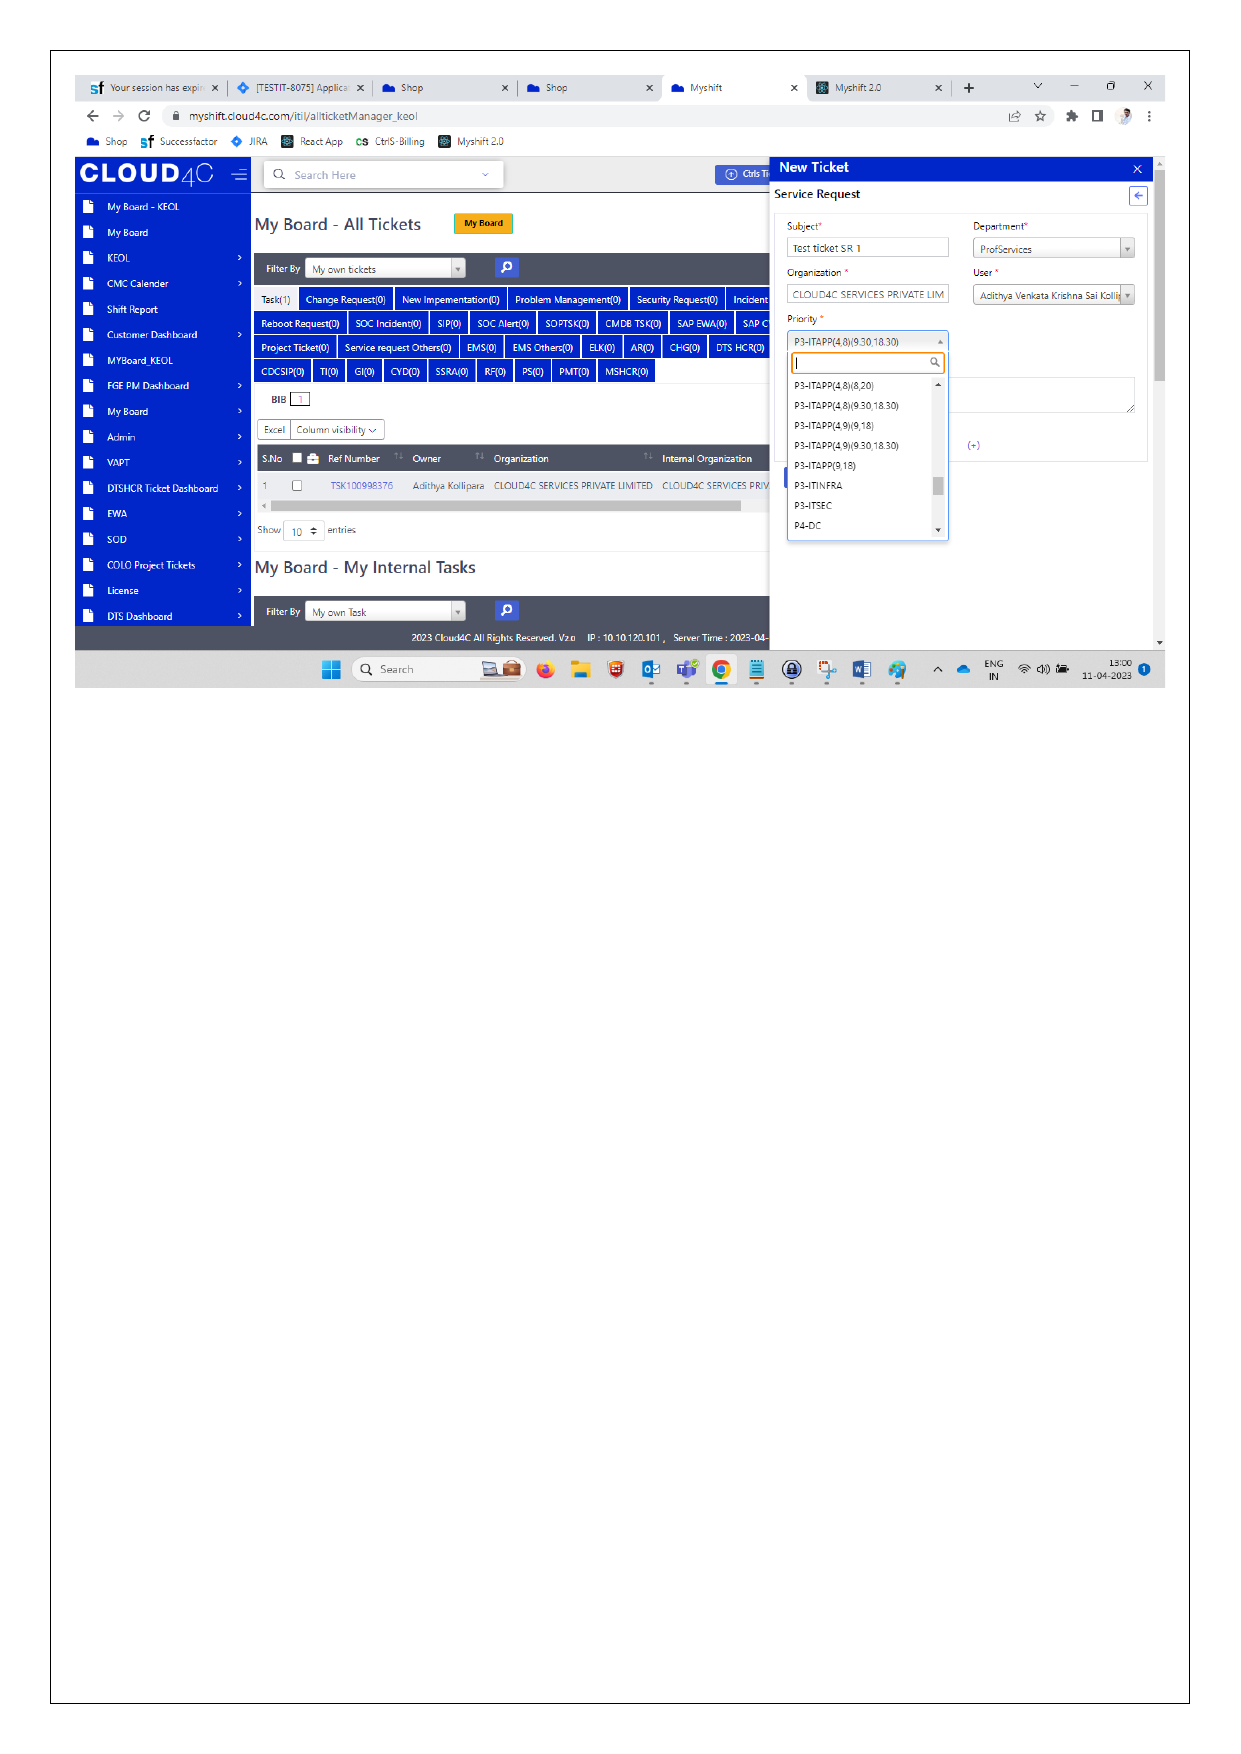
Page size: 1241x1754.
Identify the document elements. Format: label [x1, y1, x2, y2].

picture [75, 75, 1166, 688]
